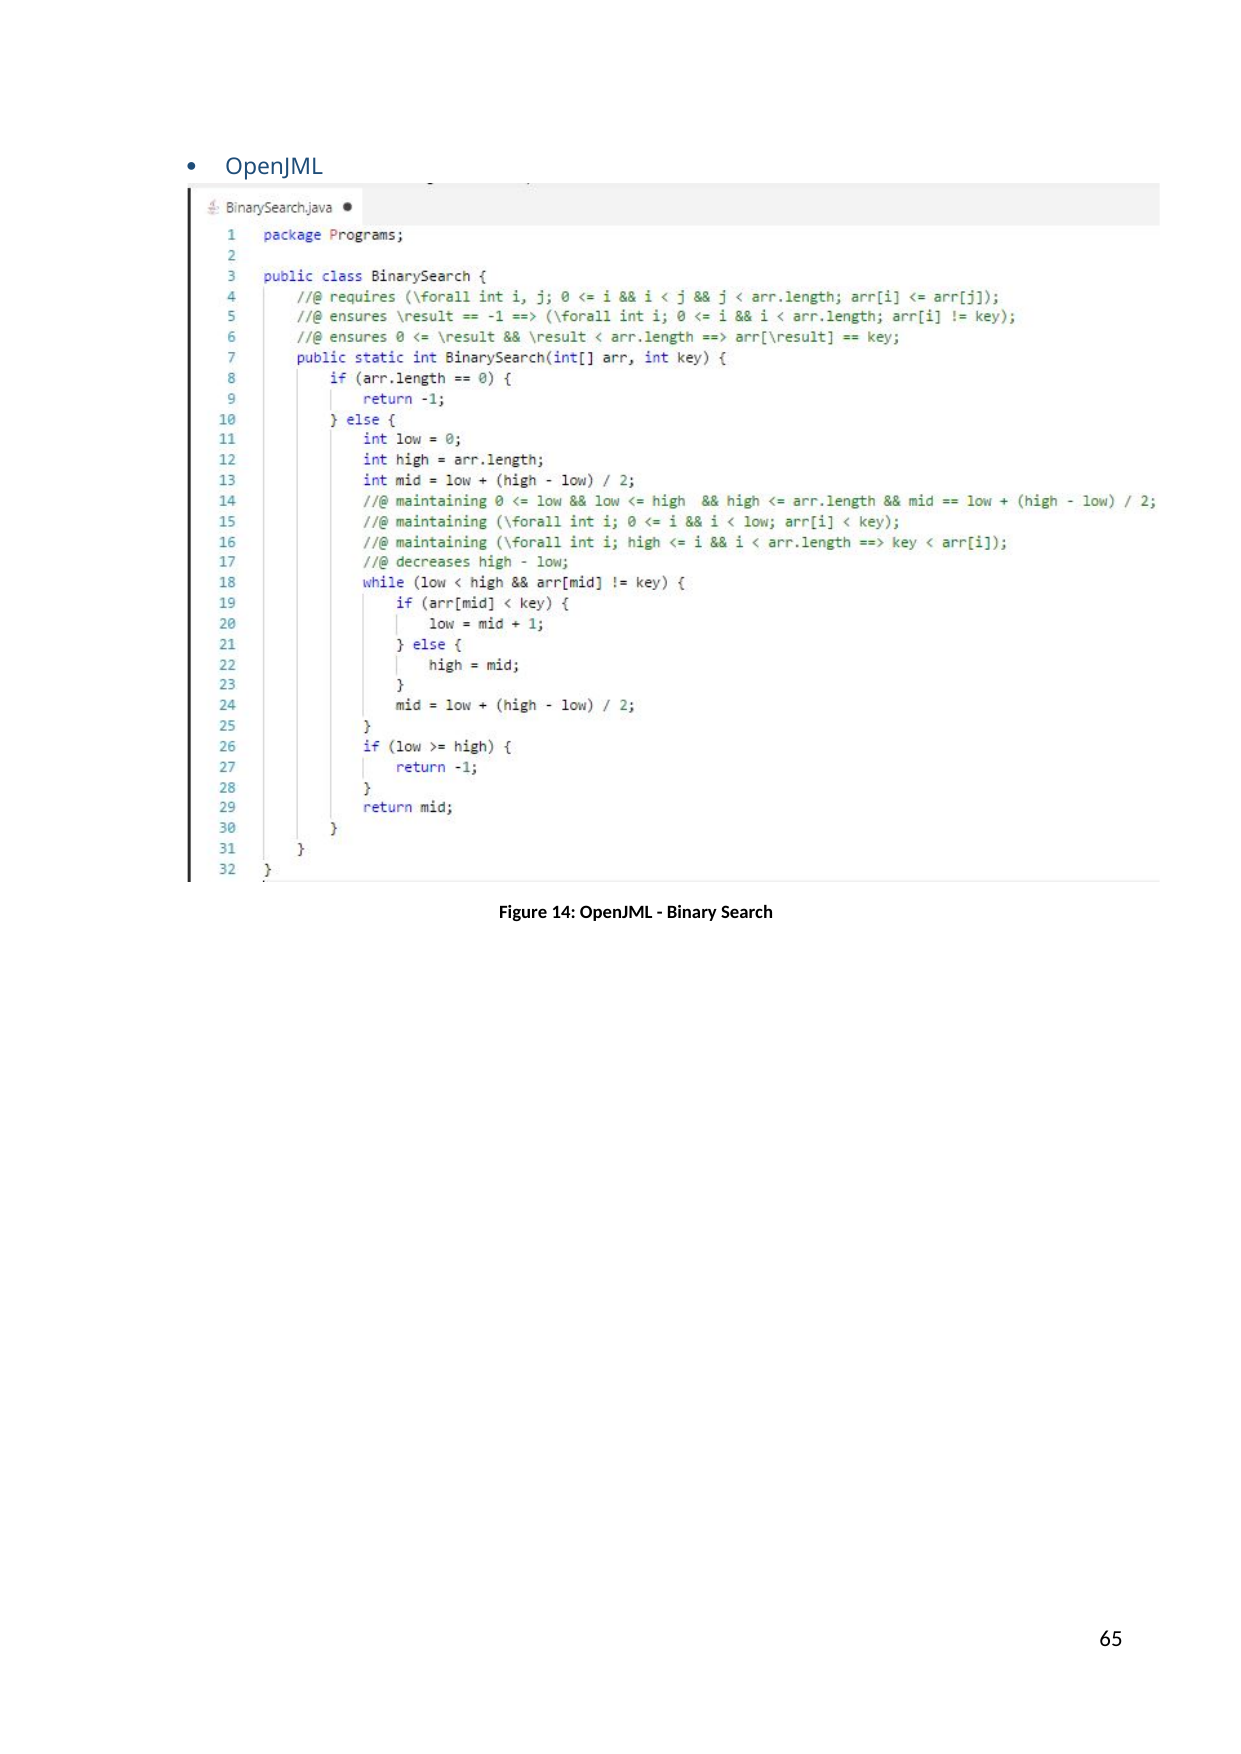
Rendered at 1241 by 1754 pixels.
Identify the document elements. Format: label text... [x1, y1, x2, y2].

picture [187, 183, 1160, 882]
subtitle OpenJML [187, 150, 1122, 181]
text Figure 14: OpenJML - Binary Search [150, 900, 1122, 923]
